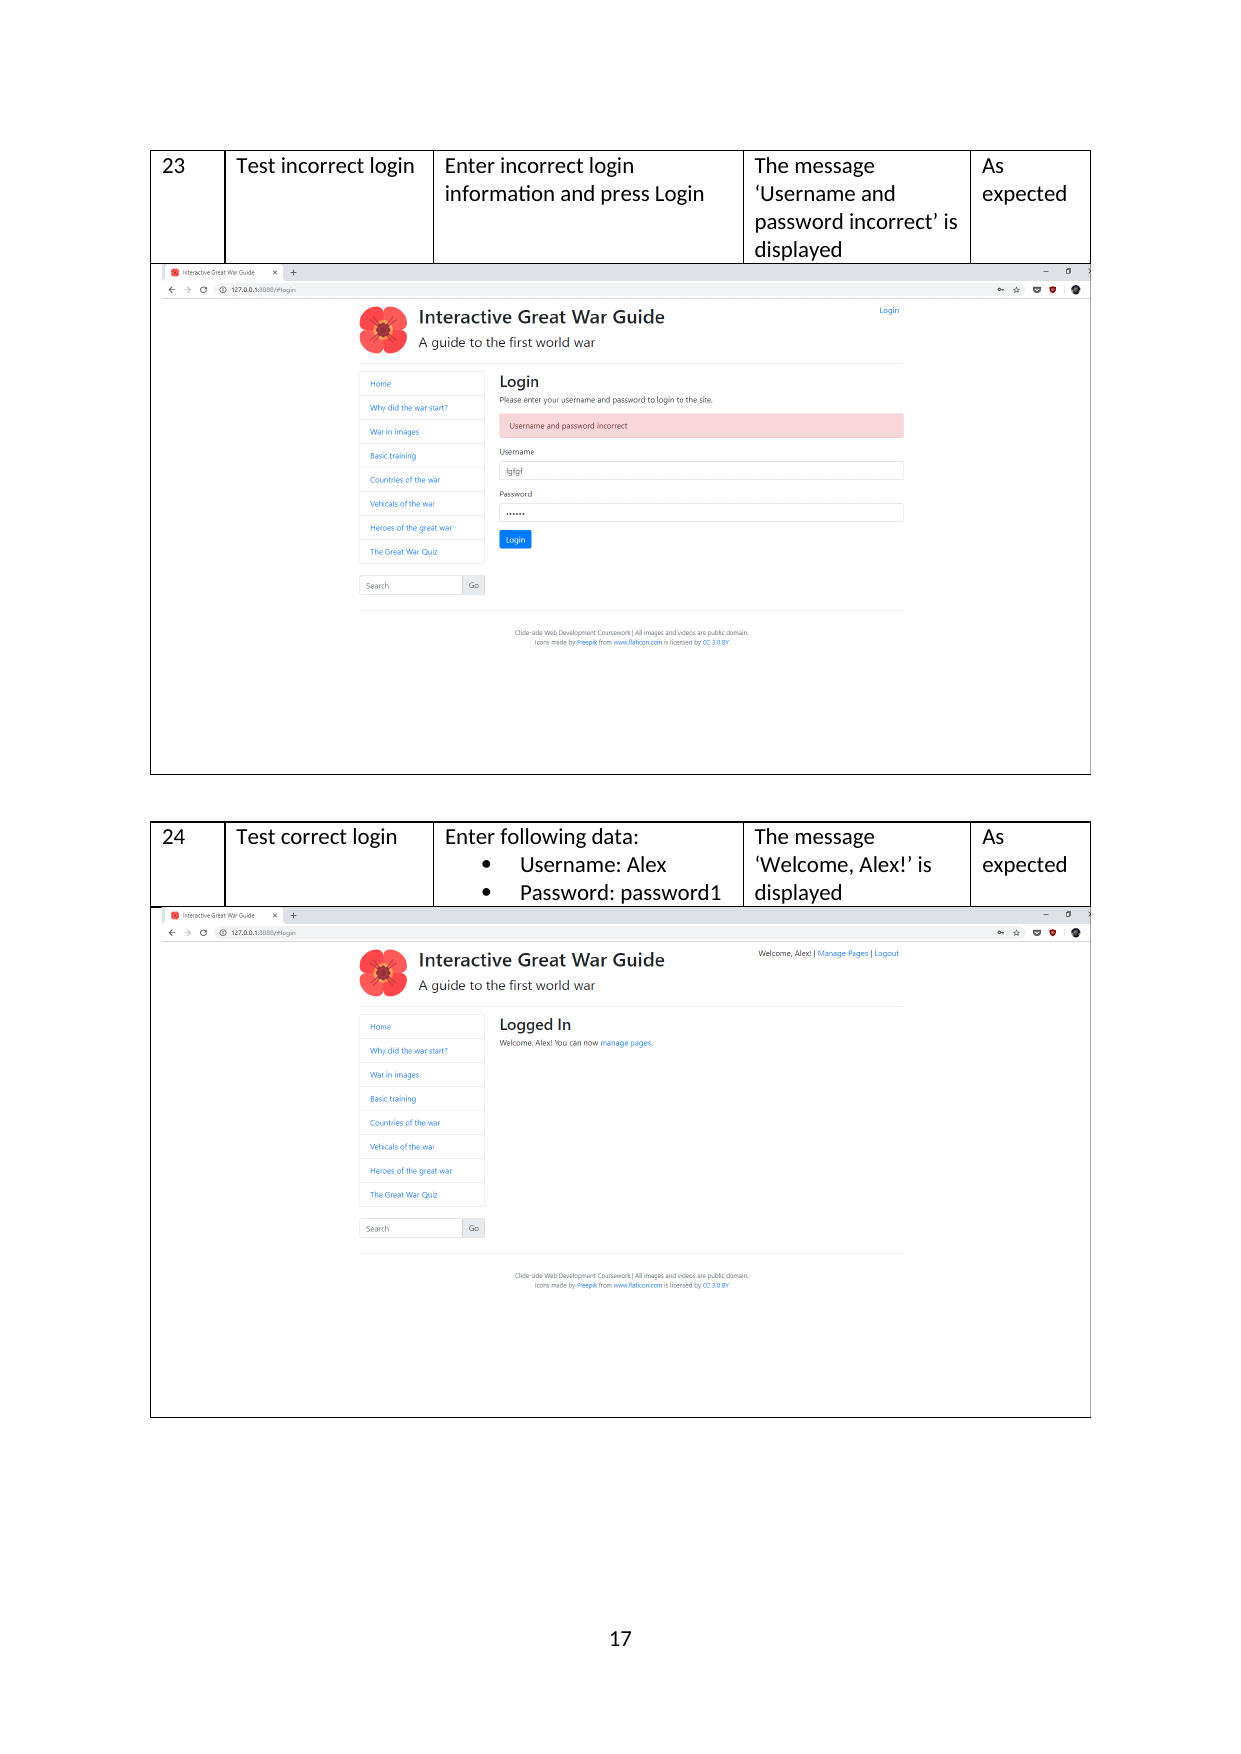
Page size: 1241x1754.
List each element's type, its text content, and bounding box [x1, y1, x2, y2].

table_header 23 [151, 151, 224, 263]
table_header Test incorrect login [226, 151, 433, 263]
table_cell [151, 908, 161, 1417]
table_cell [151, 264, 161, 773]
table_header As expected [971, 151, 1090, 263]
picture [161, 264, 1091, 774]
table_header Test correct login [226, 823, 433, 906]
table_header 24 [151, 823, 224, 906]
table_header Enter incorrect login information and press Login [434, 151, 743, 263]
table_header The message ‘Username and password incorrect’ is displayed [744, 151, 970, 263]
table_header Enter following data: Username: Alex Password: password1 [434, 823, 743, 906]
table_header The message ‘Welcome, Alex!’ is displayed [744, 823, 970, 906]
table_header As expected [971, 823, 1090, 906]
picture [161, 907, 1091, 1417]
